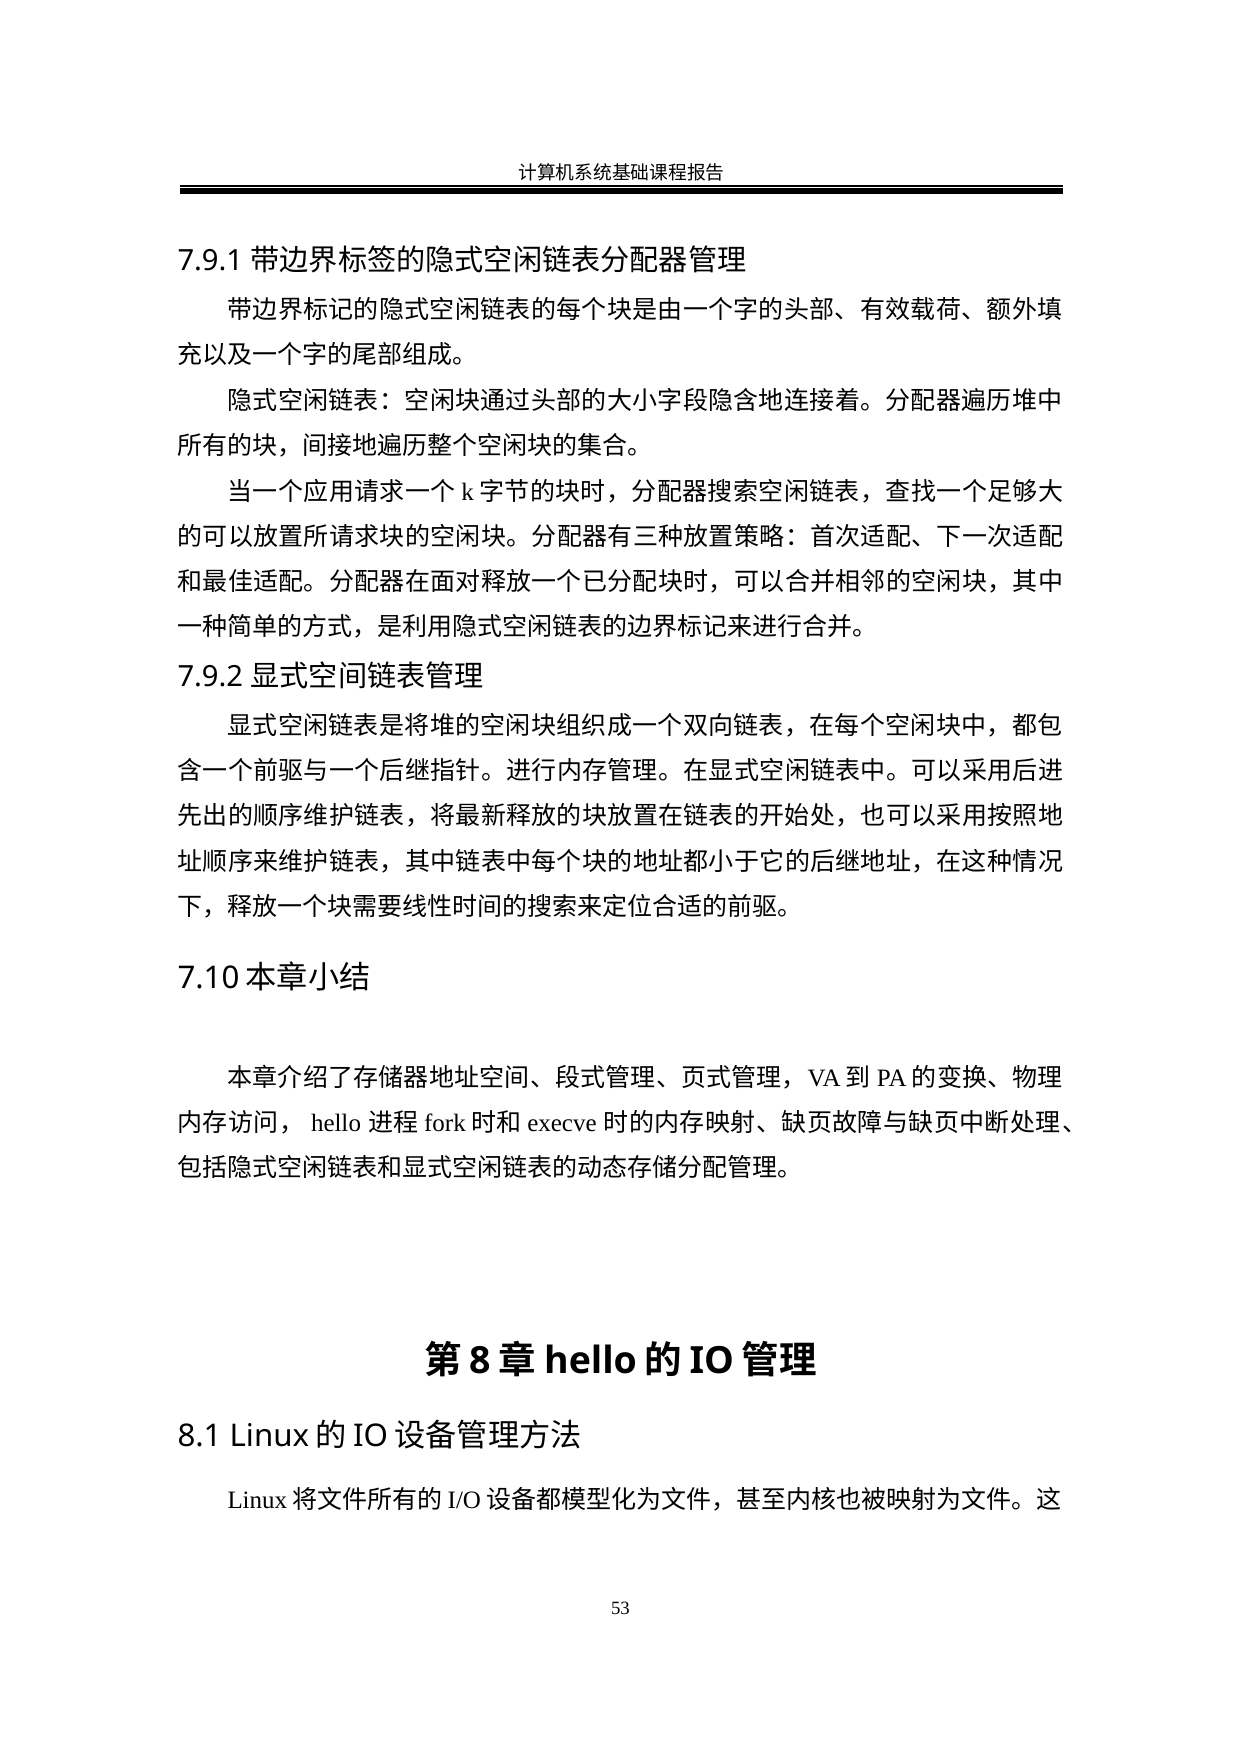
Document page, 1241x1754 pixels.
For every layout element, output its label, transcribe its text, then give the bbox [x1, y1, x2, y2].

text 当一个应用请求一个k字节的块时，分配器搜索空闲链表，查找一个足够大的可以放置所请求块的空闲块。分配器有三种放置策略：首次适配、下一次适配和最佳适配。分配器在面对释放一个已分配块时，可以合并相邻的空闲块，其中一种简单的方式，是利用隐式空闲链表的边界标记来进行合并。 [177, 471, 1063, 643]
text 7.9.2 显式空间链表管理 [177, 652, 1063, 694]
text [177, 1479, 1063, 1516]
text 隐式空闲链表：空闲块通过头部的大小字段隐含地连接着。分配器遍历堆中所有的块，间接地遍历整个空闲块的集合。 [177, 380, 1063, 462]
subtitle 8.1 Linux的IO设备管理方法 [177, 1415, 1063, 1454]
subtitle 7.10本章小结 [177, 957, 1063, 996]
subtitle 第8章 hello的IO管理 [177, 1307, 1063, 1390]
text 显式空闲链表是将堆的空闲块组织成一个双向链表，在每个空闲块中，都包含一个前驱与一个后继指针。进行内存管理。在显式空闲链表中。可以采用后进先出的顺序维护链表，将最新释放的块放置在链表的开始处，也可以采用按照地址顺序来维护链表，其中链表中每个块的地址都小于它的后继地址，在这种情况下，释放一个块需要线性时间的搜索来定位合适的前驱。 [177, 705, 1063, 923]
text 本章介绍了存储器地址空间、段式管理、页式管理，VA 到 PA 的变换、物理内存访问， hello 进程fork时和execve 时的内存映射、缺页故障与缺页中断处理、包括隐式空闲链表和显式空闲链表的动态存储分配管理。 [177, 1057, 1063, 1184]
text 7.9.1 带边界标签的隐式空闲链表分配器管理 [177, 237, 1063, 279]
text 带边界标记的隐式空闲链表的每个块是由一个字的头部、有效载荷、额外填充以及一个字的尾部组成。 [177, 290, 1063, 371]
